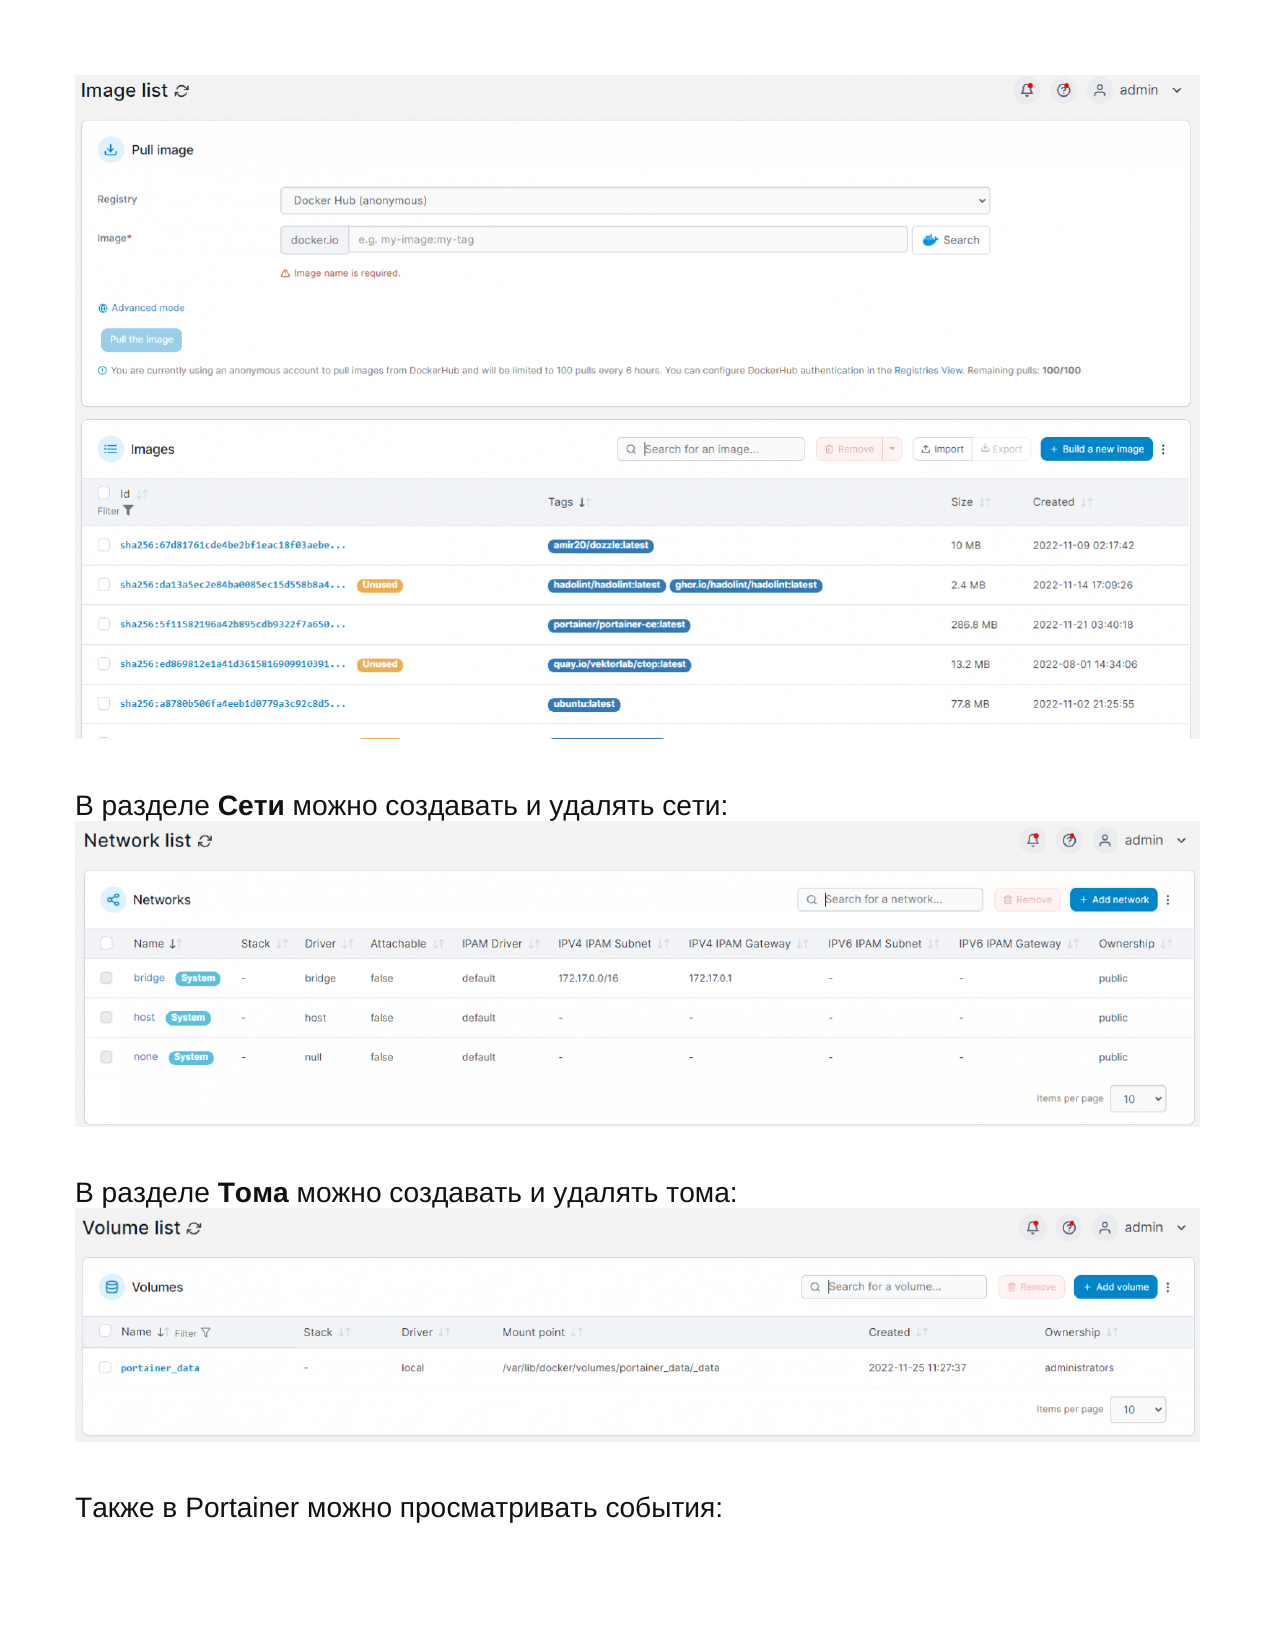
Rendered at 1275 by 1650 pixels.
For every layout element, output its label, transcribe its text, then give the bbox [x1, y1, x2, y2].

text Также в Portainer можно просматривать события: [75, 1491, 1200, 1524]
text В разделе Тома можно создавать и удалять тома: [75, 1176, 1200, 1208]
picture [75, 1208, 1200, 1442]
text В разделе Сети можно создавать и удалять сети: [75, 789, 1200, 821]
picture [75, 821, 1200, 1127]
picture [75, 75, 1200, 739]
